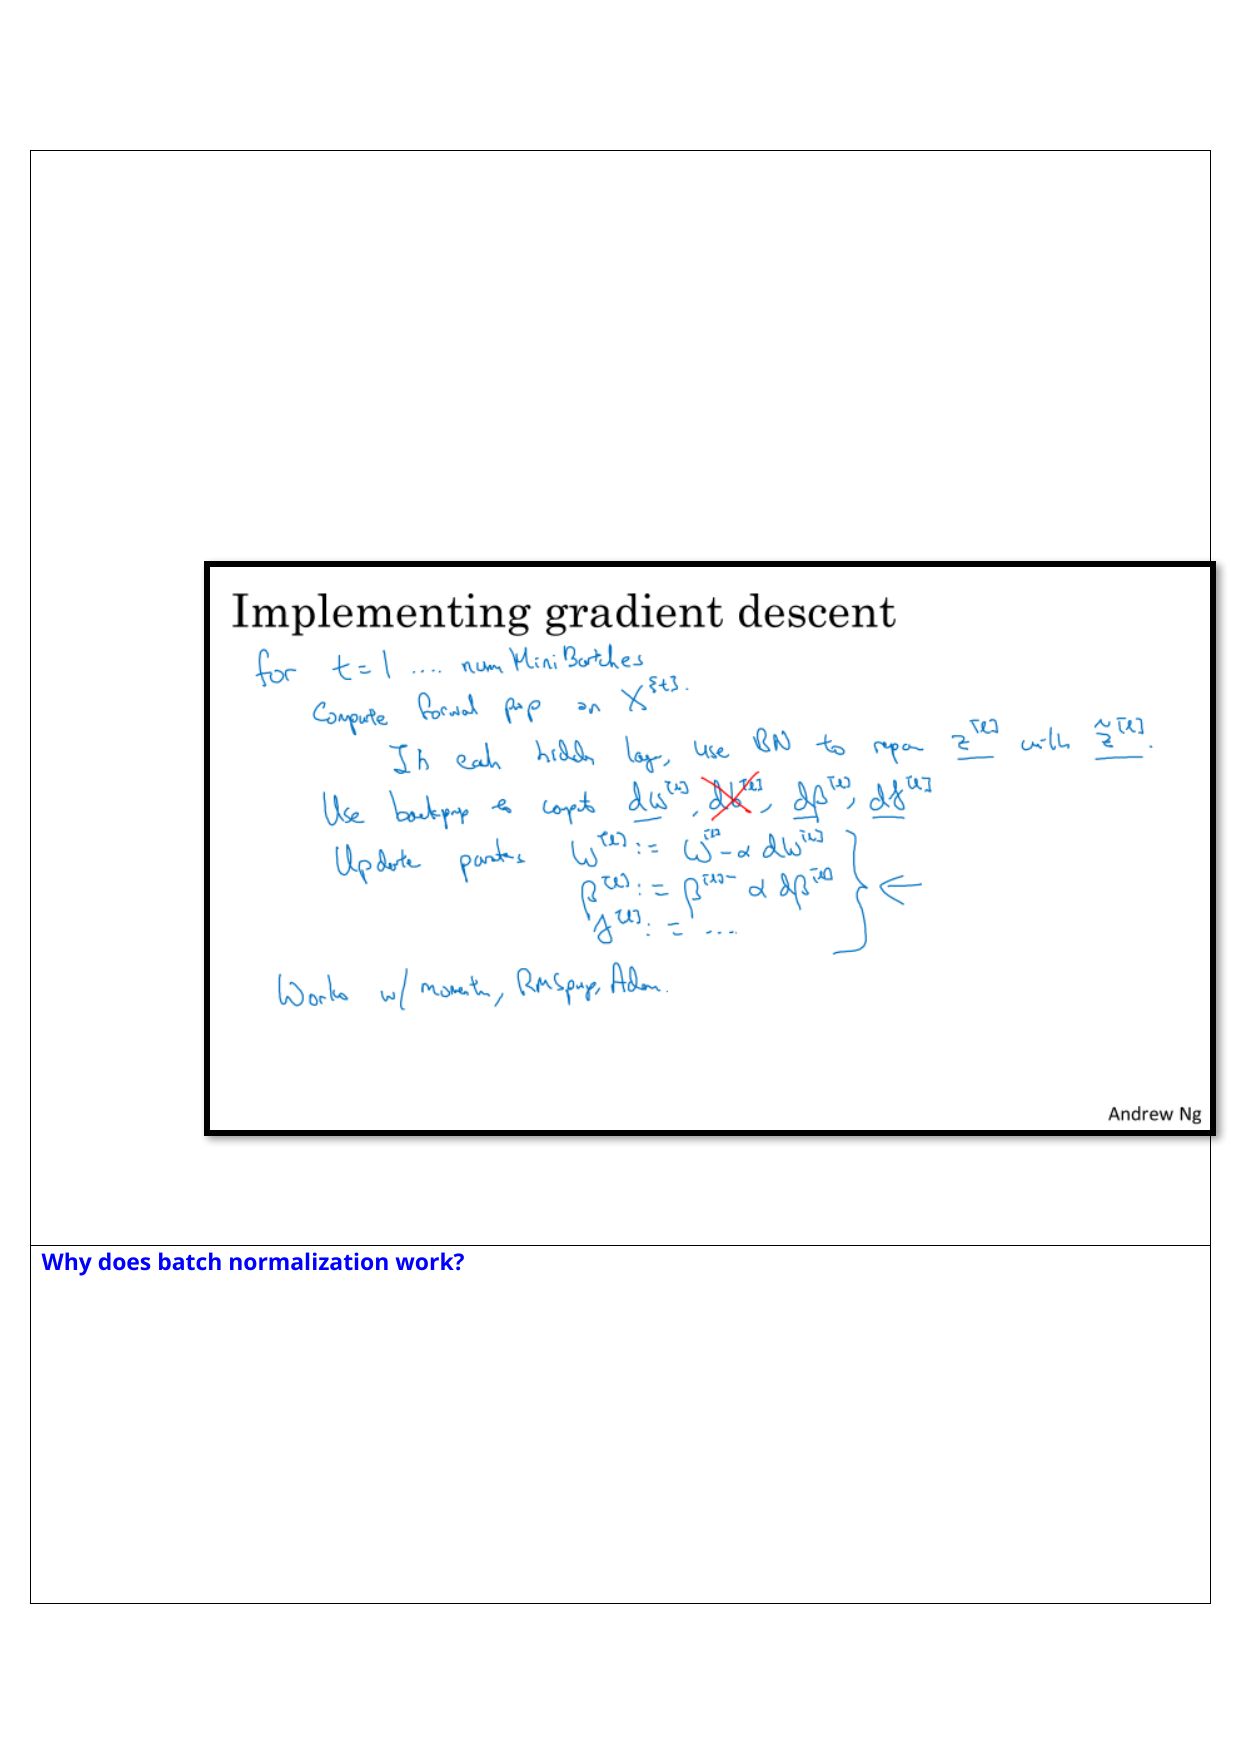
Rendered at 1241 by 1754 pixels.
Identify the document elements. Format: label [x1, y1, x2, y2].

picture [210, 567, 1210, 1130]
table_cell [31, 1246, 1210, 1603]
table_cell [31, 151, 1210, 1245]
